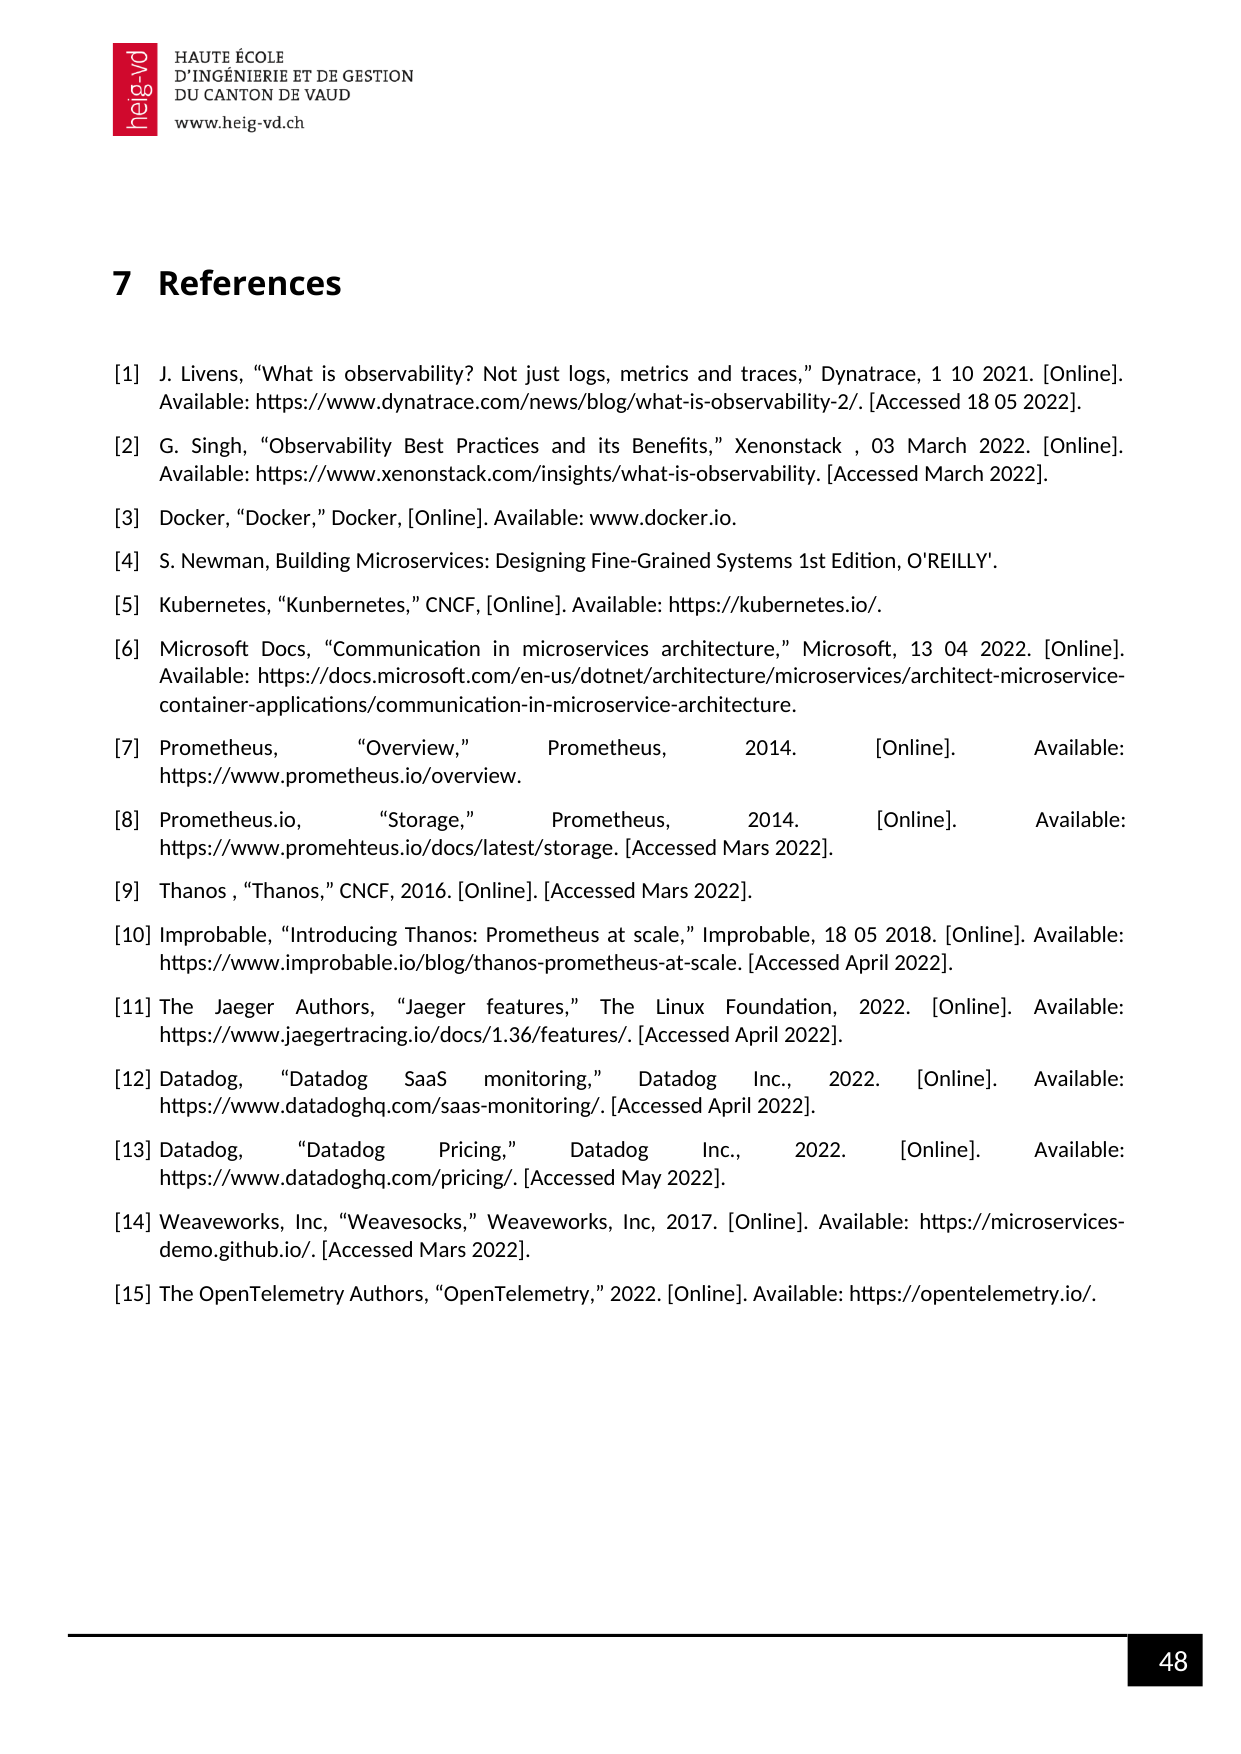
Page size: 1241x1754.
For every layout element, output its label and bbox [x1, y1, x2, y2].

picture [112, 43, 413, 136]
